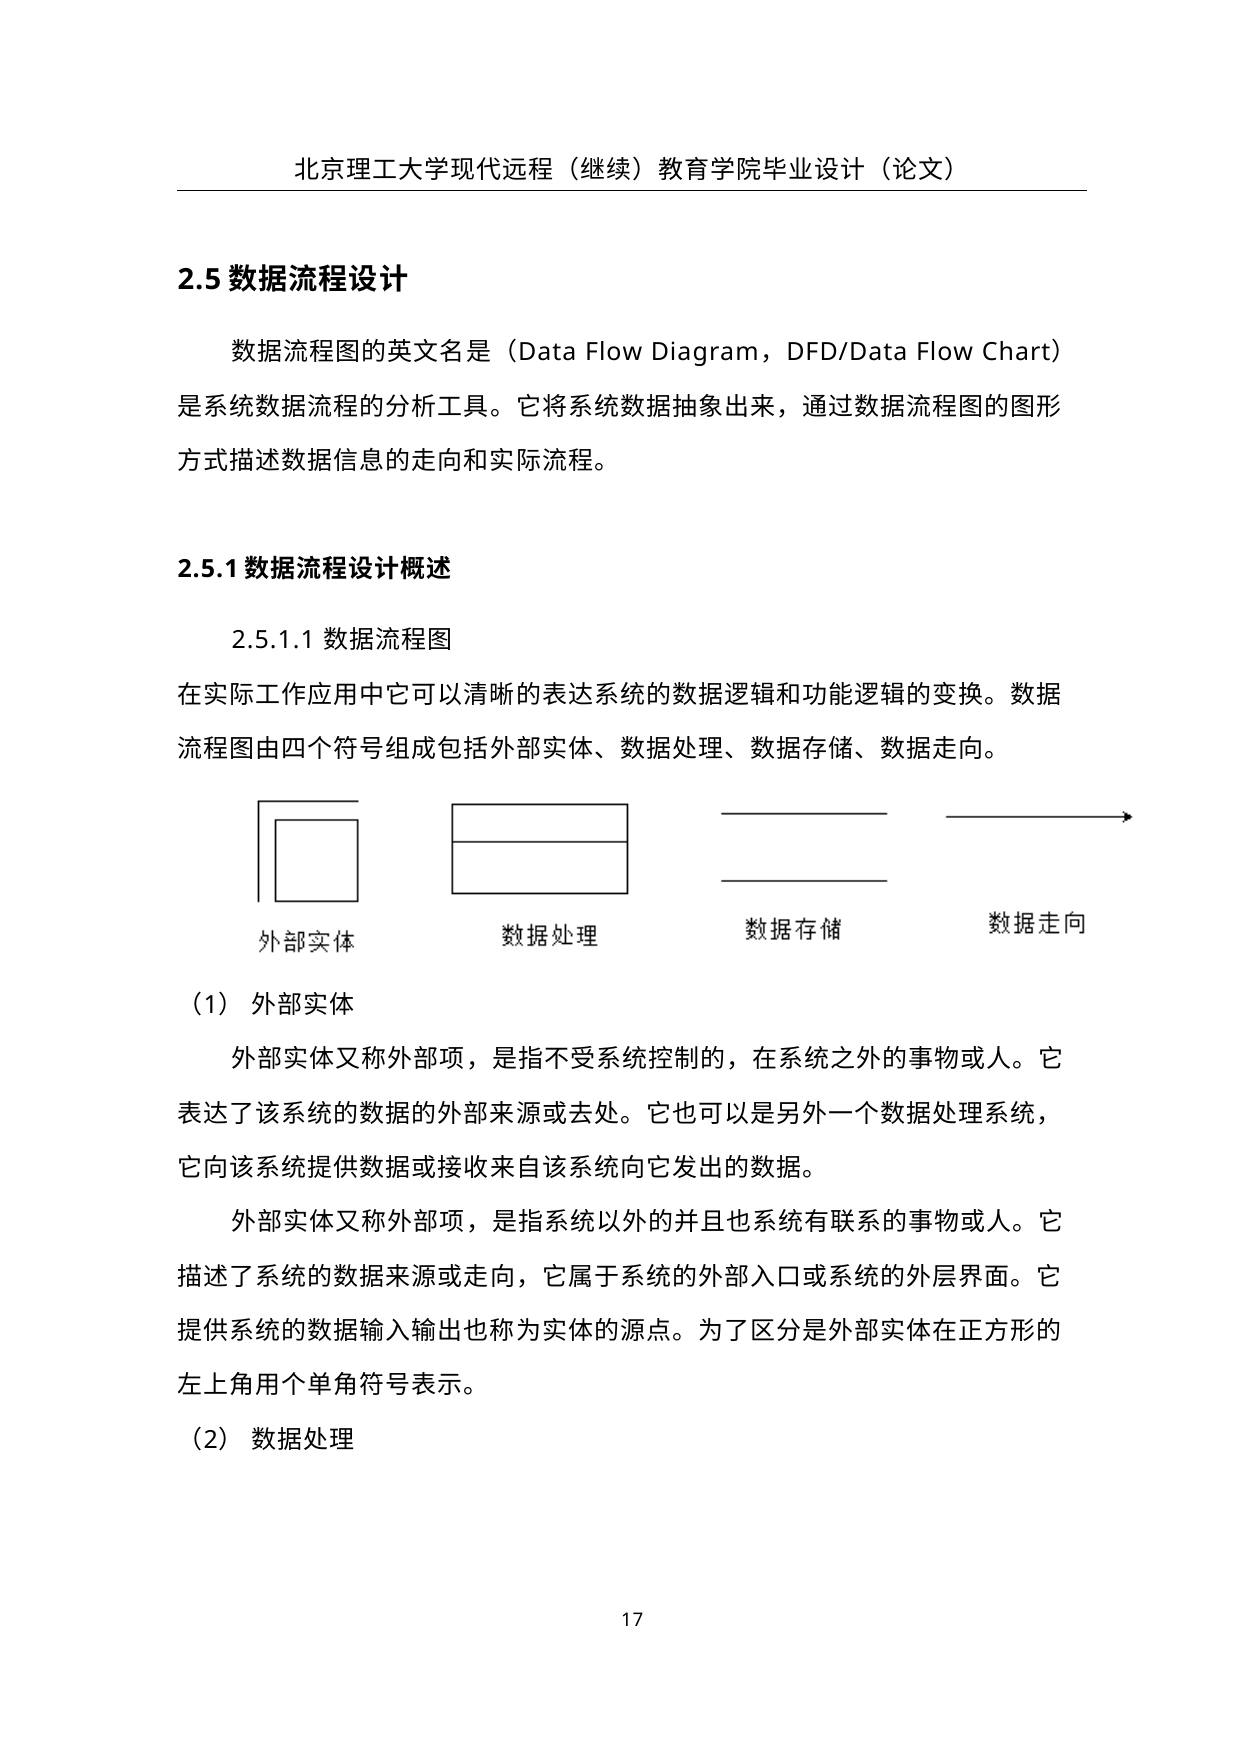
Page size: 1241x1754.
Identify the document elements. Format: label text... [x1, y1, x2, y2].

picture [227, 783, 1137, 968]
text 数据流程图的英文名是（Data Flow Diagram，DFD/Data Flow Chart）是系统数据流程的分析工具。它将系统数据抽象出来，通过数据流程图的图形方式描述数据信息的走向和实际流程。 [177, 332, 1087, 477]
text （1） 外部实体 [177, 984, 1087, 1021]
text 外部实体又称外部项，是指系统以外的并且也系统有联系的事物或人。它描述了系统的数据来源或走向，它属于系统的外部入口或系统的外层界面。它提供系统的数据输入输出也称为实体的源点。为了区分是外部实体在正方形的左上角用个单角符号表示。 [177, 1202, 1087, 1401]
text （2） 数据处理 [177, 1419, 1087, 1456]
text .1 数据流程图 在实际工作应用中它可以清晰的表达系统的数据逻辑和功能逻辑的变换。数据流程图由四个符号组成包括外部实体、数据处理、数据存储、数据走向。 [177, 620, 1087, 765]
subtitle 数据流程设计概述 [177, 524, 1087, 591]
text 外部实体又称外部项，是指不受系统控制的，在系统之外的事物或人。它表达了该系统的数据的外部来源或去处。它也可以是另外一个数据处理系统，它向该系统提供数据或接收来自该系统向它发出的数据。 [177, 1039, 1087, 1184]
subtitle 2.5数据流程设计 [177, 236, 1087, 303]
